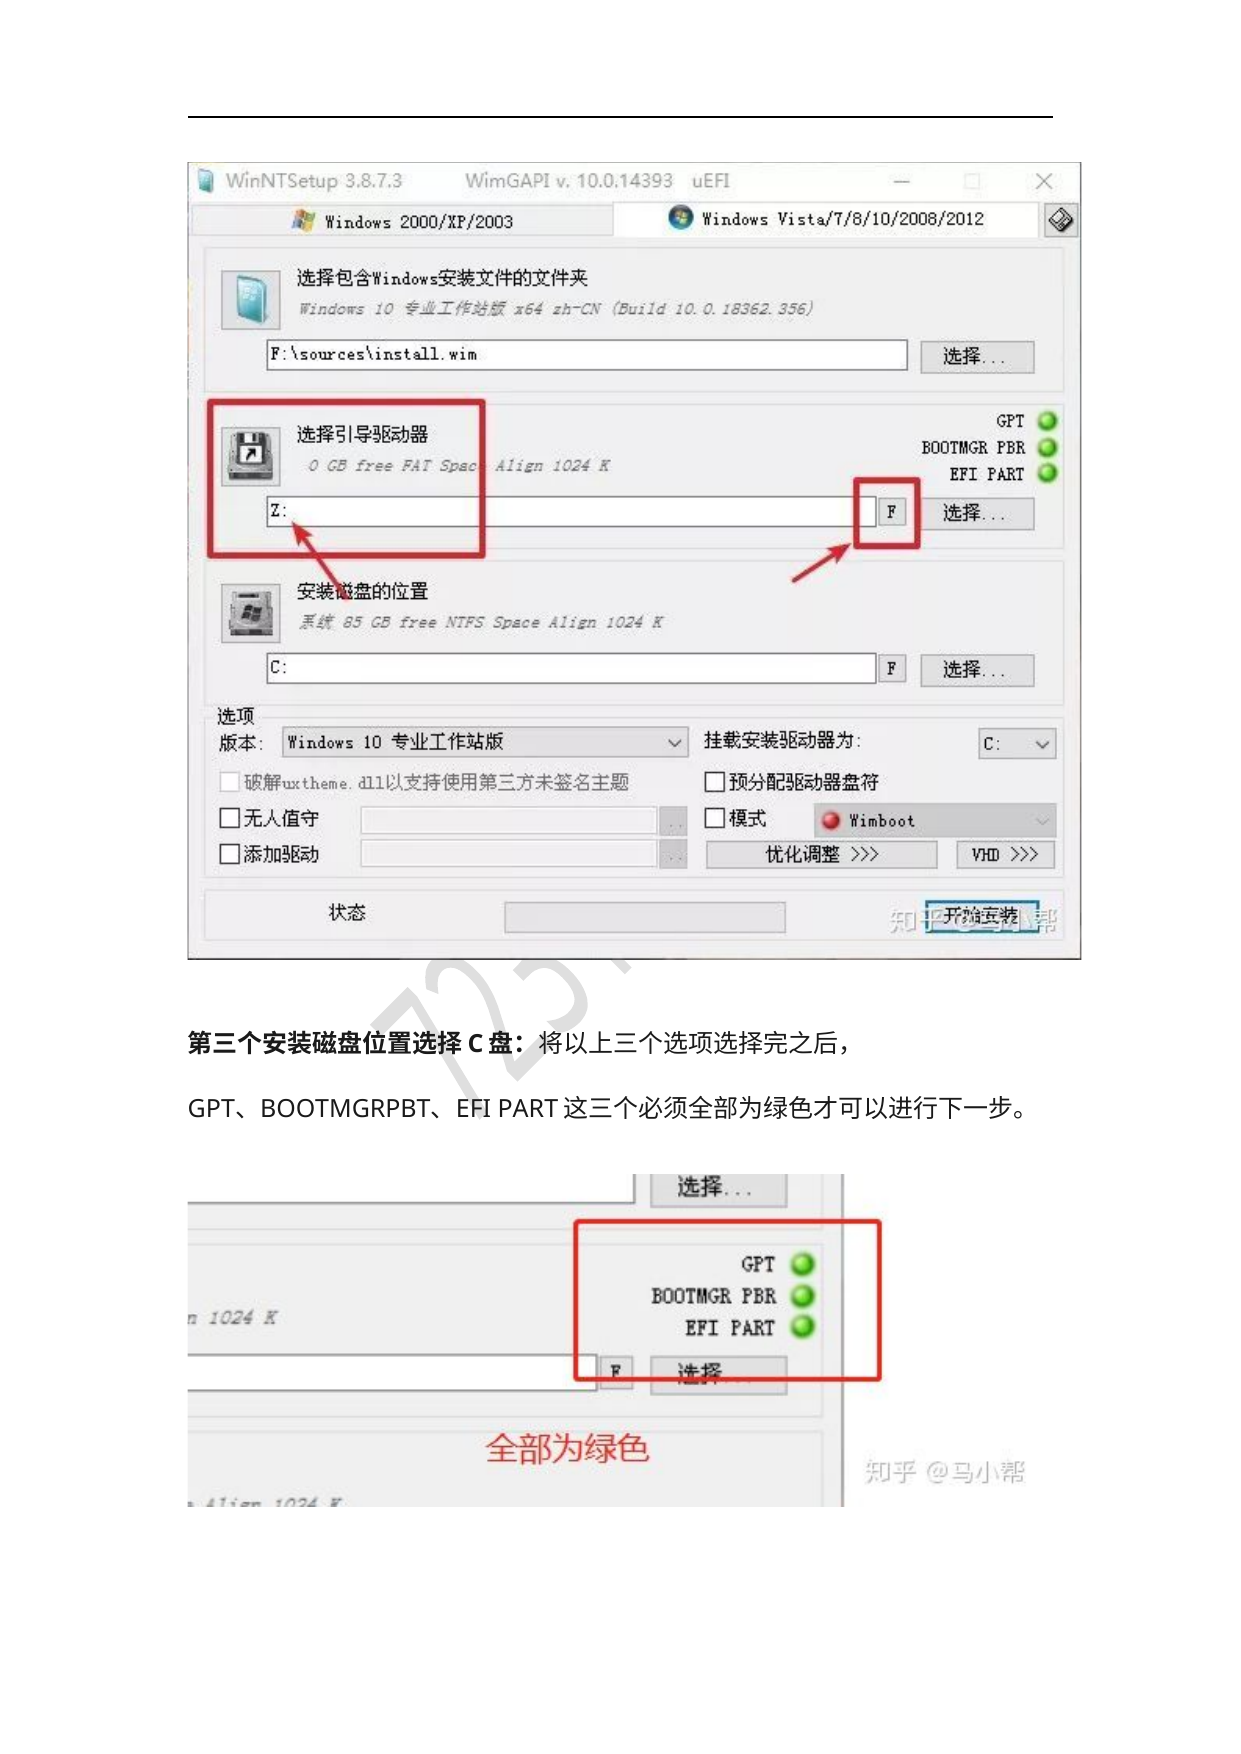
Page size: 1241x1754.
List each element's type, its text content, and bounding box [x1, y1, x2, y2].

picture [187, 1174, 1048, 1507]
picture [187, 162, 1082, 960]
text 第三个安装磁盘位置选择C盘：将以上三个选项选择完之后，GPT、BOOTMGRPBT、EFI PART这三个必须全部为绿色才可以进行下一步。 [187, 1009, 1053, 1139]
